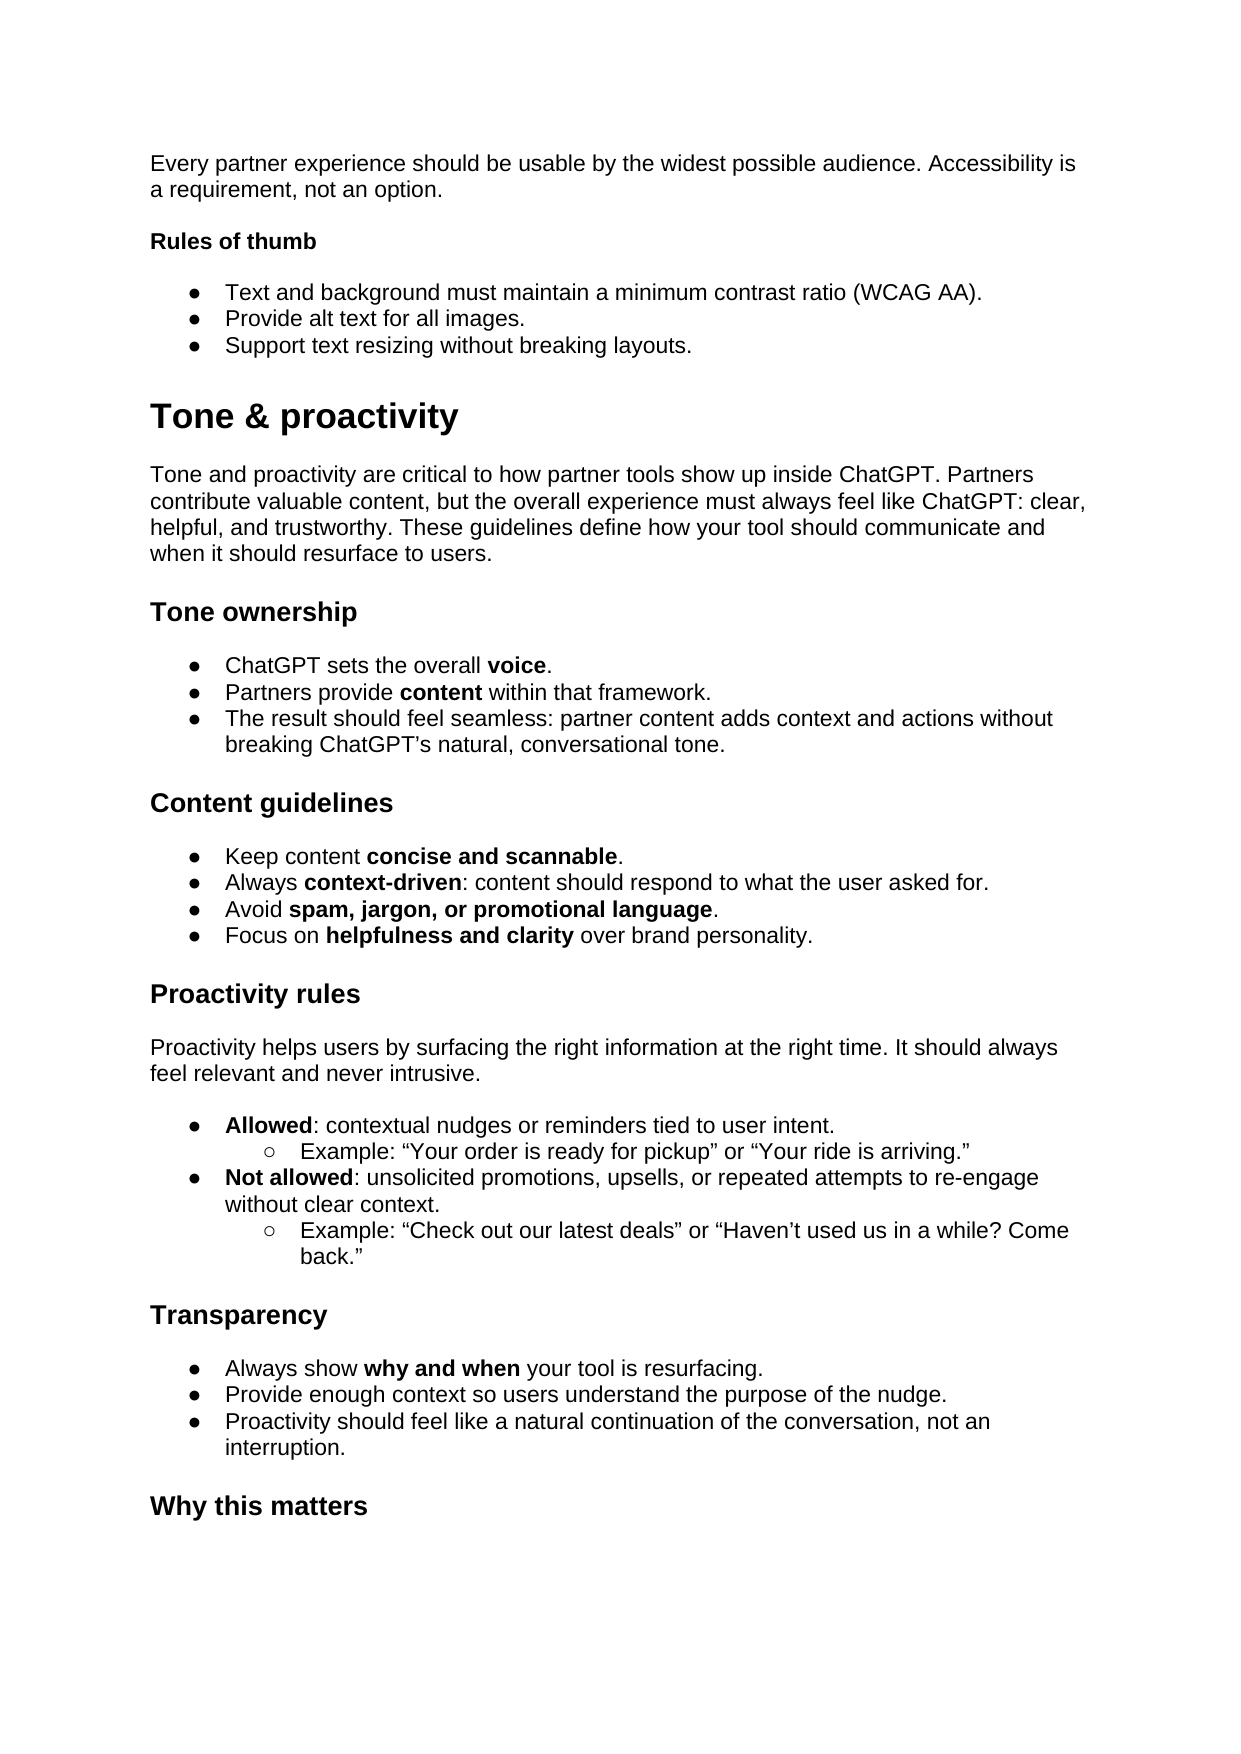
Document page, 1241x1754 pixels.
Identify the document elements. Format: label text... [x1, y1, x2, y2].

list Provide enough context so users understand the purpose of the nudge. [187, 1381, 1090, 1408]
text Rules of thumb [150, 228, 1090, 254]
list ChatGPT sets the overall voice. [187, 652, 1090, 678]
list Not allowed: unsolicited promotions, upsells, or repeated attempts to re-engage without clear context. [187, 1164, 1090, 1217]
list Always show why and when your tool is resurfacing. [187, 1355, 1090, 1381]
list Provide alt text for all images. [187, 305, 1090, 332]
list The result should feel seamless: partner content adds context and actions without breaking ChatGPT’s natural, conversational tone. [187, 705, 1090, 758]
list Example: “Check out our latest deals” or “Haven’t used us in a while? Come back.” [262, 1217, 1090, 1270]
subtitle Proactivity rules [150, 978, 1090, 1009]
subtitle Tone & proactivity [150, 396, 1090, 436]
text Tone and proactivity are critical to how partner tools show up inside ChatGPT. Partners contribute valuable content, but the overall experience must always feel like ChatGPT: clear, helpful, and trustworthy. These guidelines define how your tool should communicate and when it should resurface to users. [150, 461, 1090, 567]
subtitle Why this matters [150, 1490, 1090, 1521]
list Partners provide content within that framework. [187, 678, 1090, 705]
list Always context-driven: content should respond to what the user asked for. [187, 869, 1090, 896]
list Allowed: contextual nudges or reminders tied to user intent. [187, 1112, 1090, 1138]
list Avoid spam, jargon, or promotional language. [187, 896, 1090, 922]
text Every partner experience should be usable by the widest possible audience. Accessibility is a requirement, not an option. [150, 150, 1090, 203]
list Proactivity should feel like a natural continuation of the conversation, not an interruption. [187, 1408, 1090, 1461]
list Keep content concise and scannable. [187, 843, 1090, 869]
subtitle Tone ownership [150, 596, 1090, 627]
list Example: “Your order is ready for pickup” or “Your ride is arriving.” [262, 1138, 1090, 1164]
list Focus on helpfulness and clarity over brand personality. [187, 922, 1090, 948]
text Proactivity helps users by surfacing the right information at the right time. It should always feel relevant and never intrusive. [150, 1034, 1090, 1087]
list Support text resizing without breaking layouts. [187, 332, 1090, 358]
list Text and background must maintain a minimum contrast ratio (WCAG AA). [187, 279, 1090, 305]
subtitle Transparency [150, 1299, 1090, 1330]
subtitle Content guidelines [150, 787, 1090, 818]
